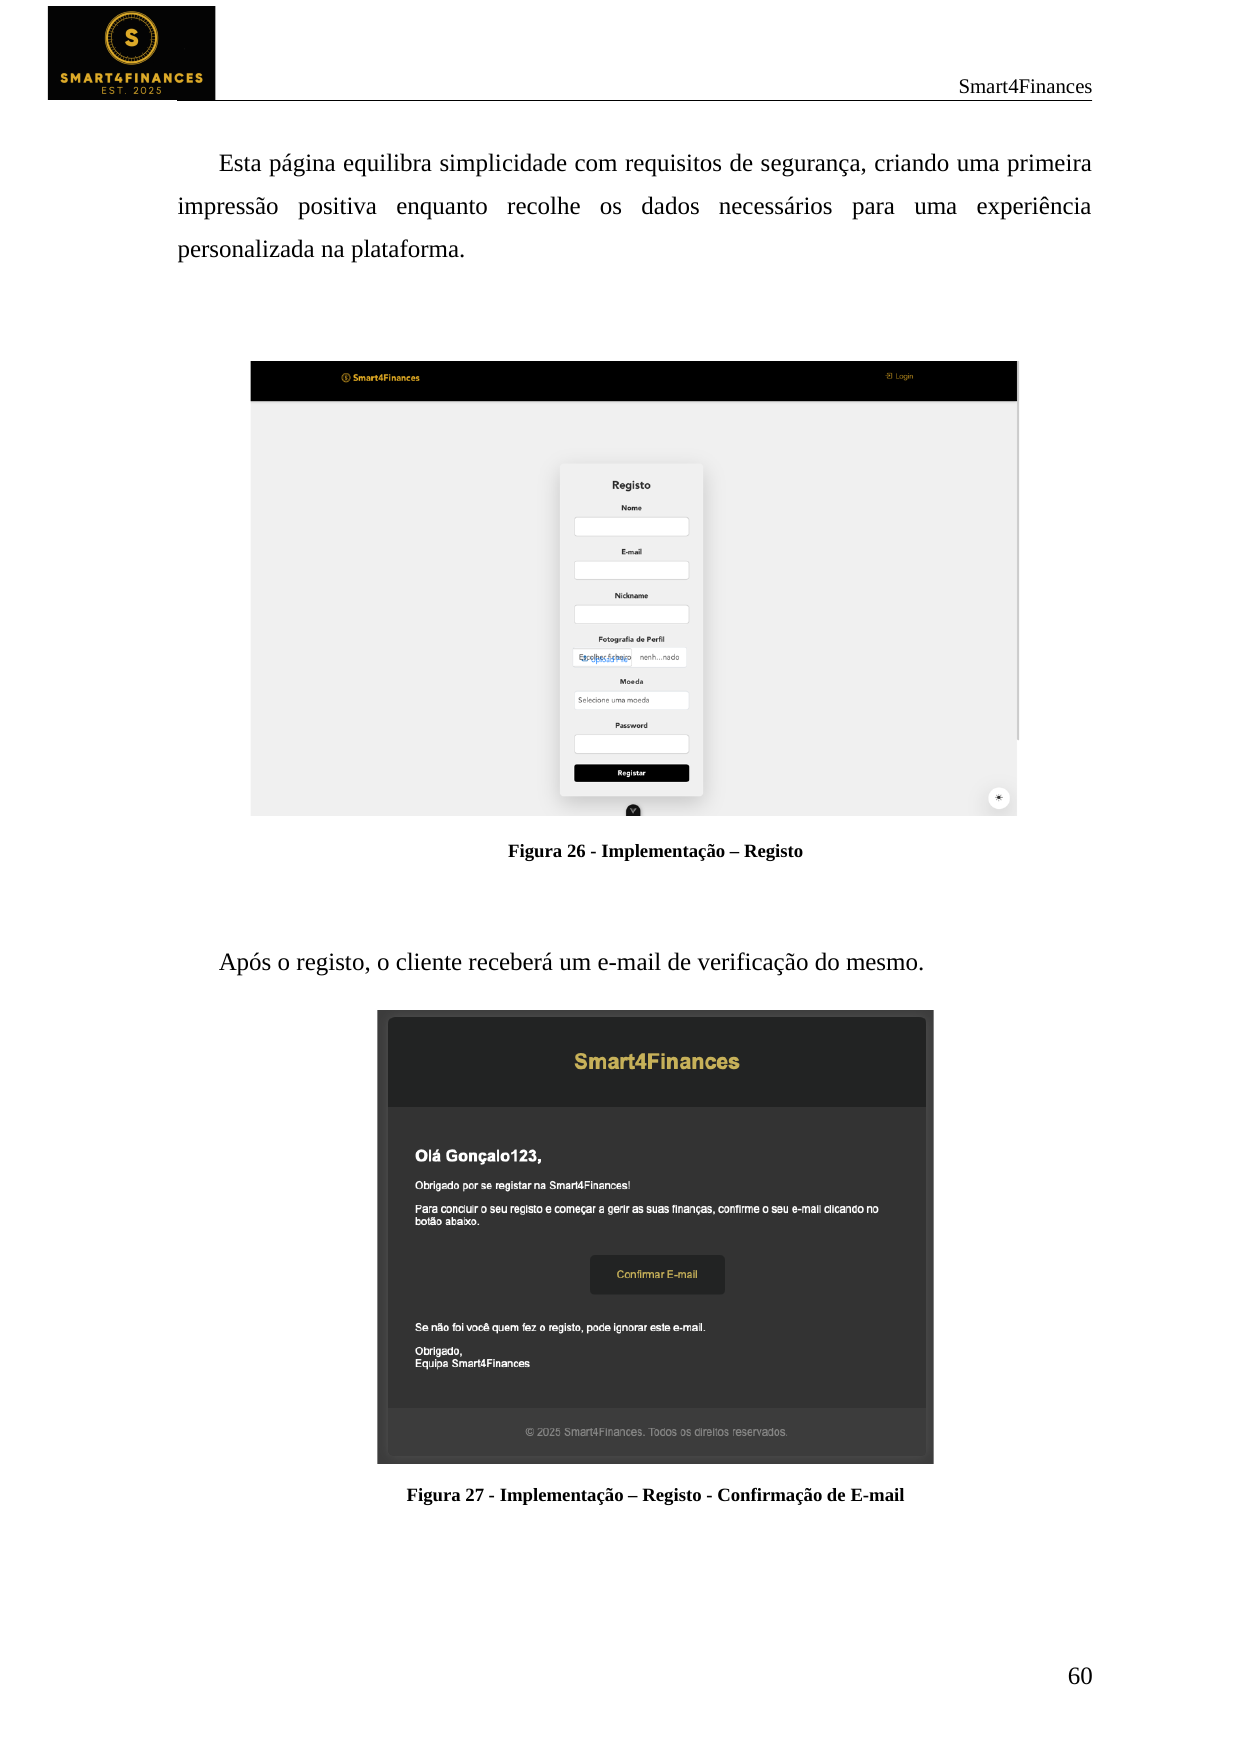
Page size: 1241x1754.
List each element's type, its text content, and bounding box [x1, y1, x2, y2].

picture [47, 6, 216, 100]
picture [250, 361, 1020, 816]
text Após o registo, o cliente receberá um e-mail de verificação do mesmo. [177, 947, 1092, 975]
text Figura 27 - Implementação – Registo - Confirmação de E-mail [177, 1484, 1092, 1506]
picture [377, 1010, 934, 1464]
text Figura 26 - Implementação – Registo [177, 840, 1092, 862]
text Esta página equilibra simplicidade com requisitos de segurança, criando uma primeira impressão positiva enquanto recolhe os dados necessários para uma experiência personalizada na plataforma. [177, 148, 1092, 263]
